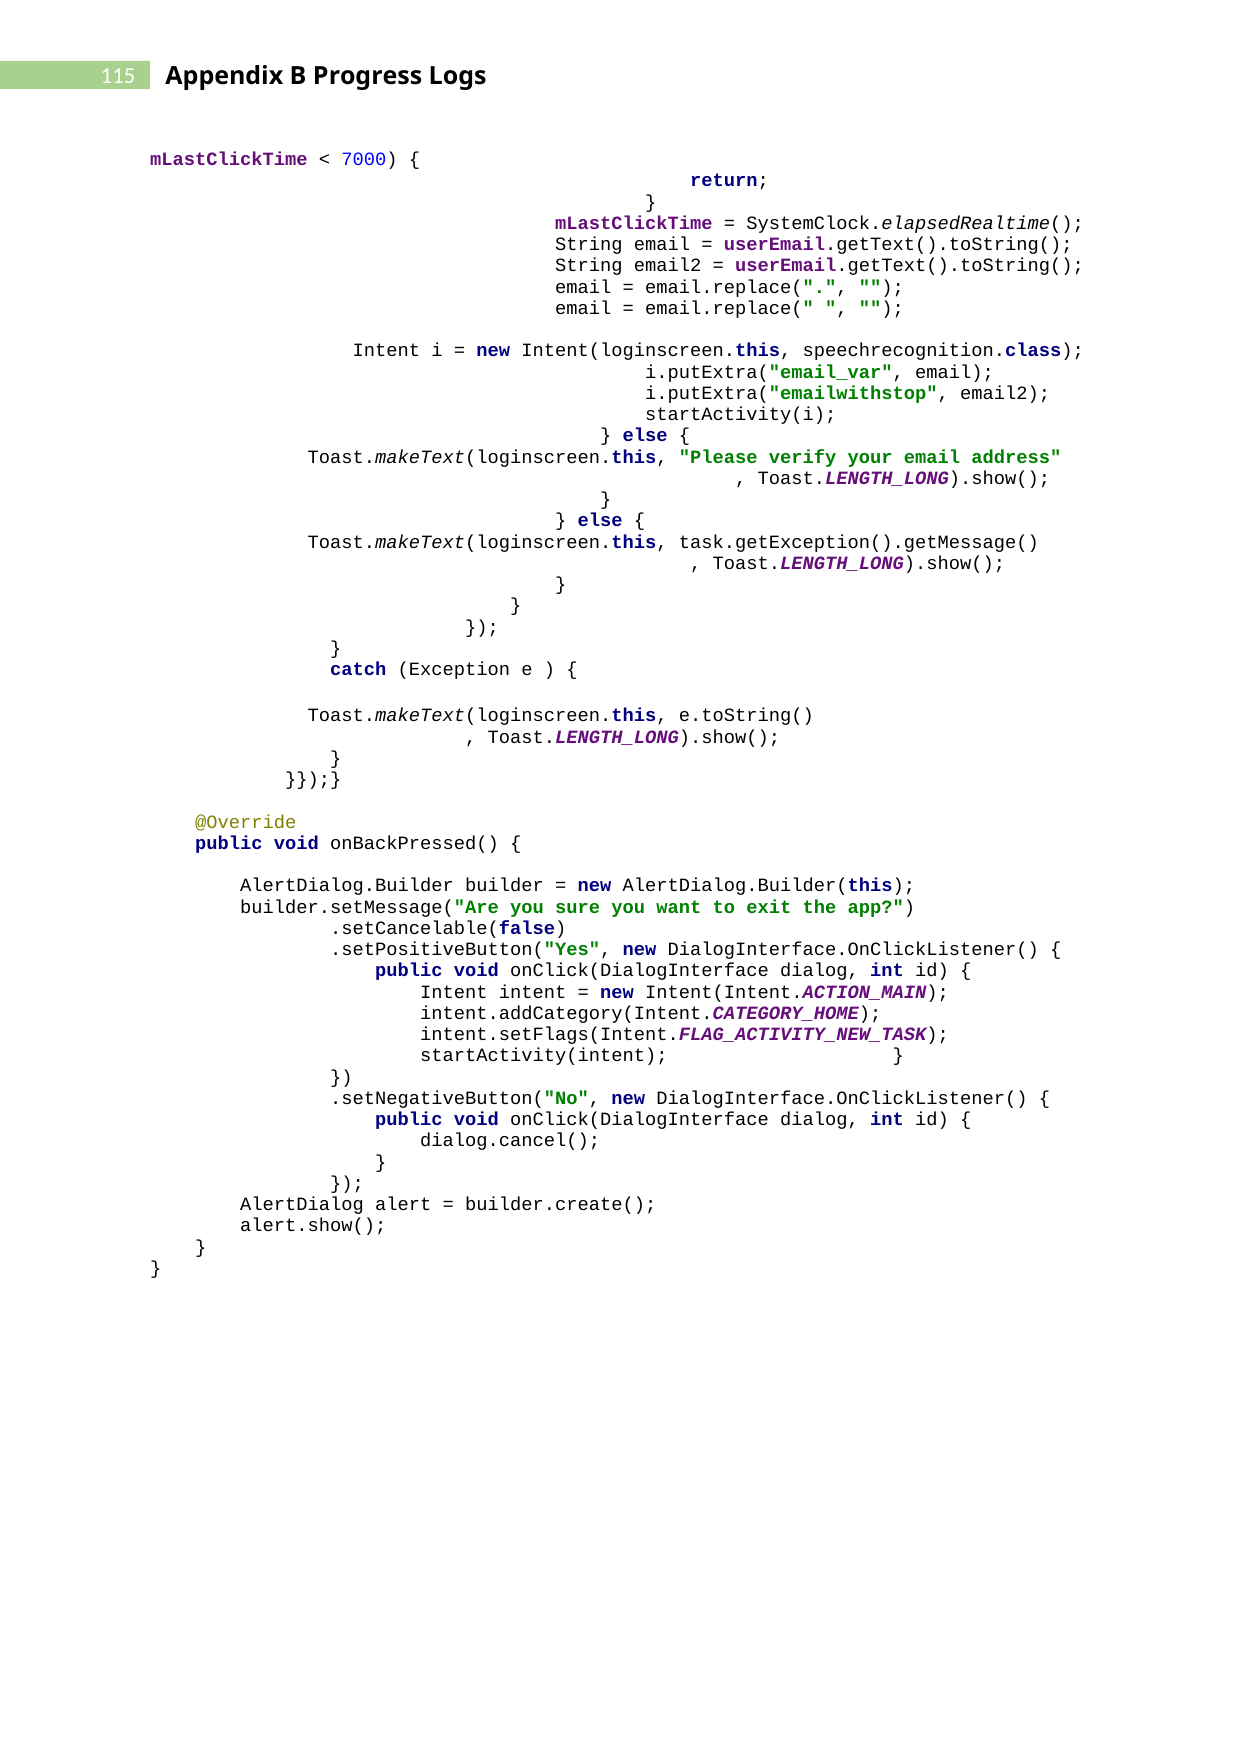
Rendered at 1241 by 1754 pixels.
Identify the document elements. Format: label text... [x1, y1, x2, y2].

text Toast.makeText(loginscreen.this, e.toString() , Toast.LENGTH_LONG).show(); } }});} @Override public void onBackPressed() { AlertDialog.Builder builder = new AlertDialog.Builder(this); builder.setMessage("Are you sure you want to exit the app?") .setCancelable(false) .setPositiveButton("Yes", new DialogInterface.OnClickListener() { public void onClick(DialogInterface dialog, int id) { Intent intent = new Intent(Intent.ACTION_MAIN); intent.addCategory(Intent.CATEGORY_HOME); intent.setFlags(Intent.FLAG_ACTIVITY_NEW_TASK); startActivity(intent); } }) .setNegativeButton("No", new DialogInterface.OnClickListener() { public void onClick(DialogInterface dialog, int id) { dialog.cancel(); } }); AlertDialog alert = builder.create(); alert.show(); } } [150, 749, 1090, 1322]
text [150, 150, 1090, 724]
